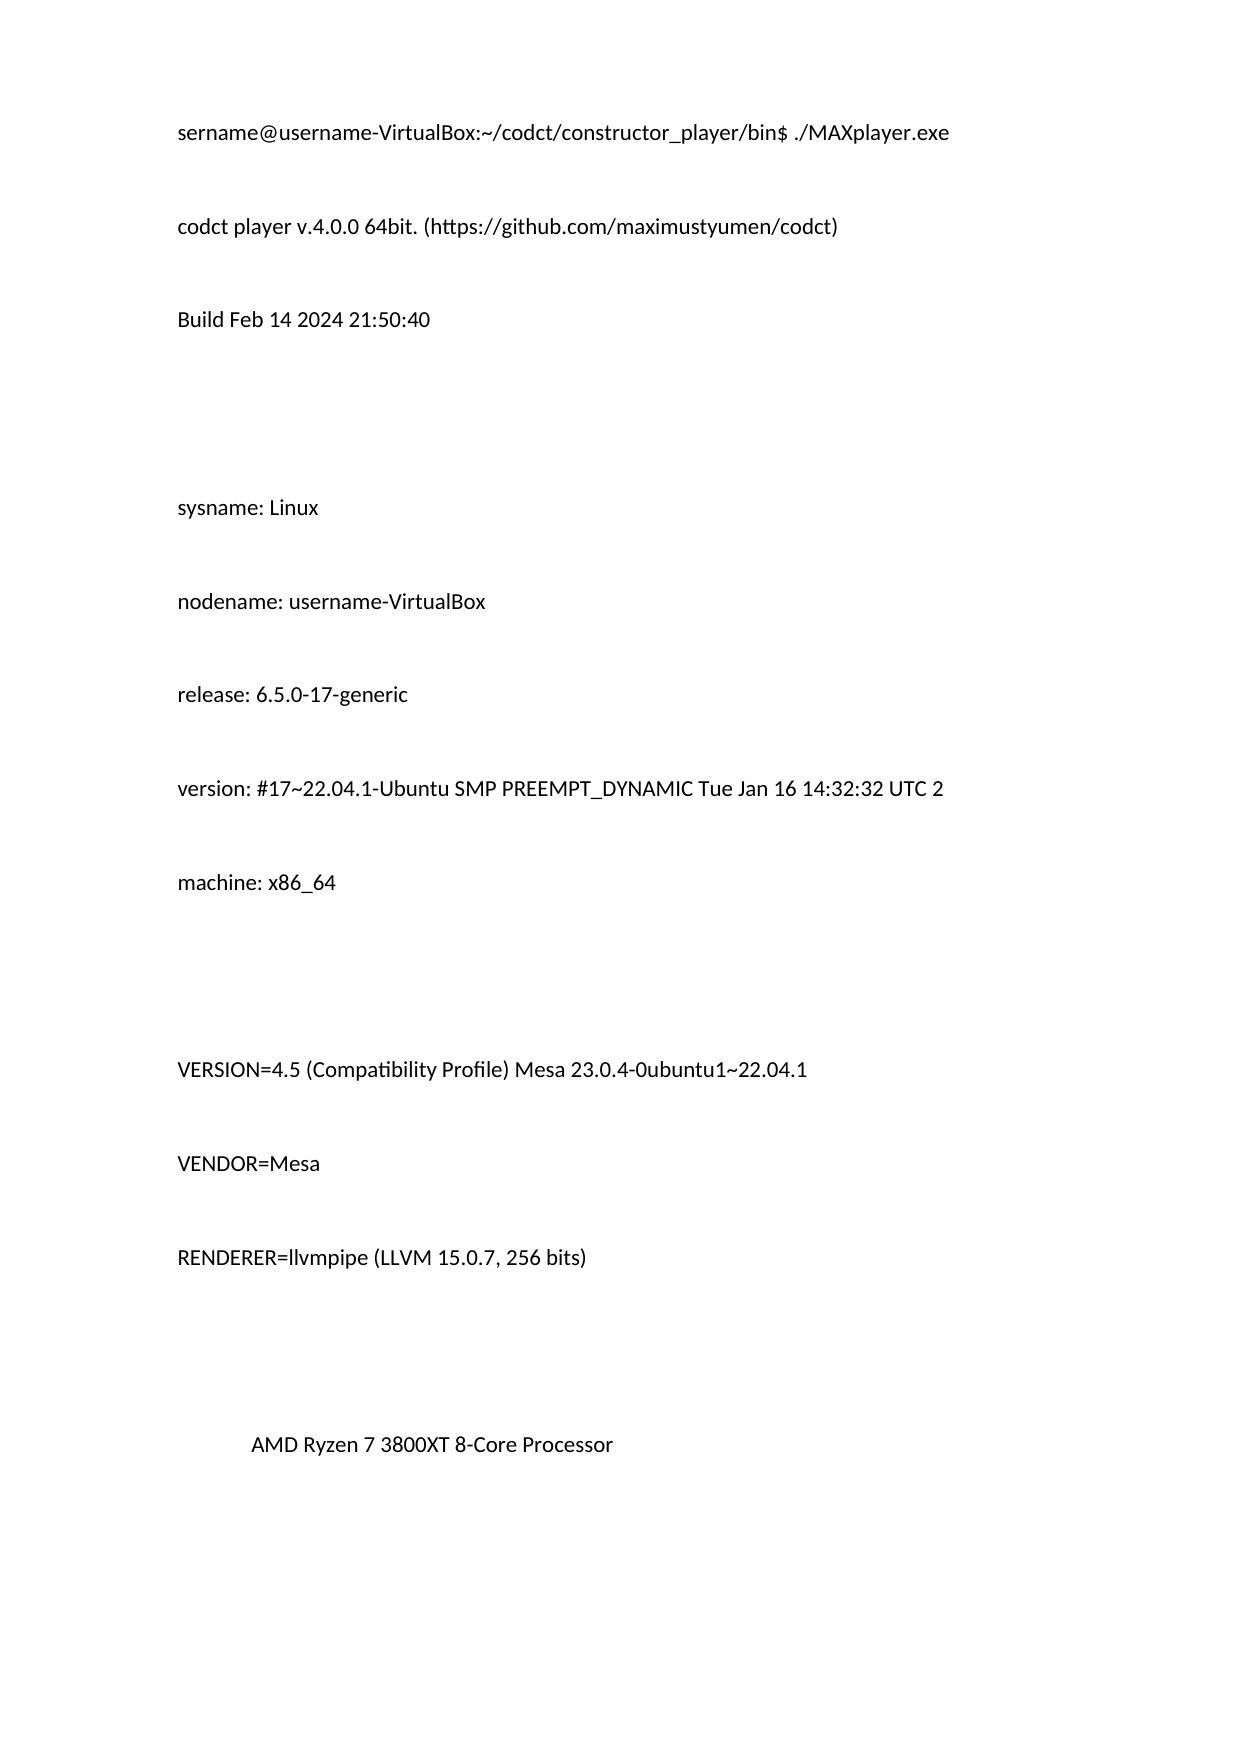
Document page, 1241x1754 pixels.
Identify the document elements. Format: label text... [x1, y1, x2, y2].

text RENDERER=llvmpipe (LLVM 15.0.7, 256 bits) [177, 1243, 1152, 1271]
text sername@username-VirtualBox:~/codct/constructor_player/bin$ ./MAXplayer.exe [177, 118, 1152, 146]
text version: #17~22.04.1-Ubuntu SMP PREEMPT_DYNAMIC Tue Jan 16 14:32:32 UTC 2 [177, 774, 1152, 802]
text release: 6.5.0-17-generic [177, 681, 1152, 709]
text AMD Ryzen 7 3800XT 8-Core Processor [177, 1431, 1152, 1459]
text machine: x86_64 [177, 868, 1152, 896]
text nodename: username-VirtualBox [177, 587, 1152, 615]
text codct player v.4.0.0 64bit. (https://github.com/maximustyumen/codct) [177, 212, 1152, 240]
text Build Feb 14 2024 21:50:40 [177, 306, 1152, 334]
text VERSION=4.5 (Compatibility Profile) Mesa 23.0.4-0ubuntu1~22.04.1 [177, 1056, 1152, 1084]
text sysname: Linux [177, 493, 1152, 521]
text VENDOR=Mesa [177, 1149, 1152, 1177]
